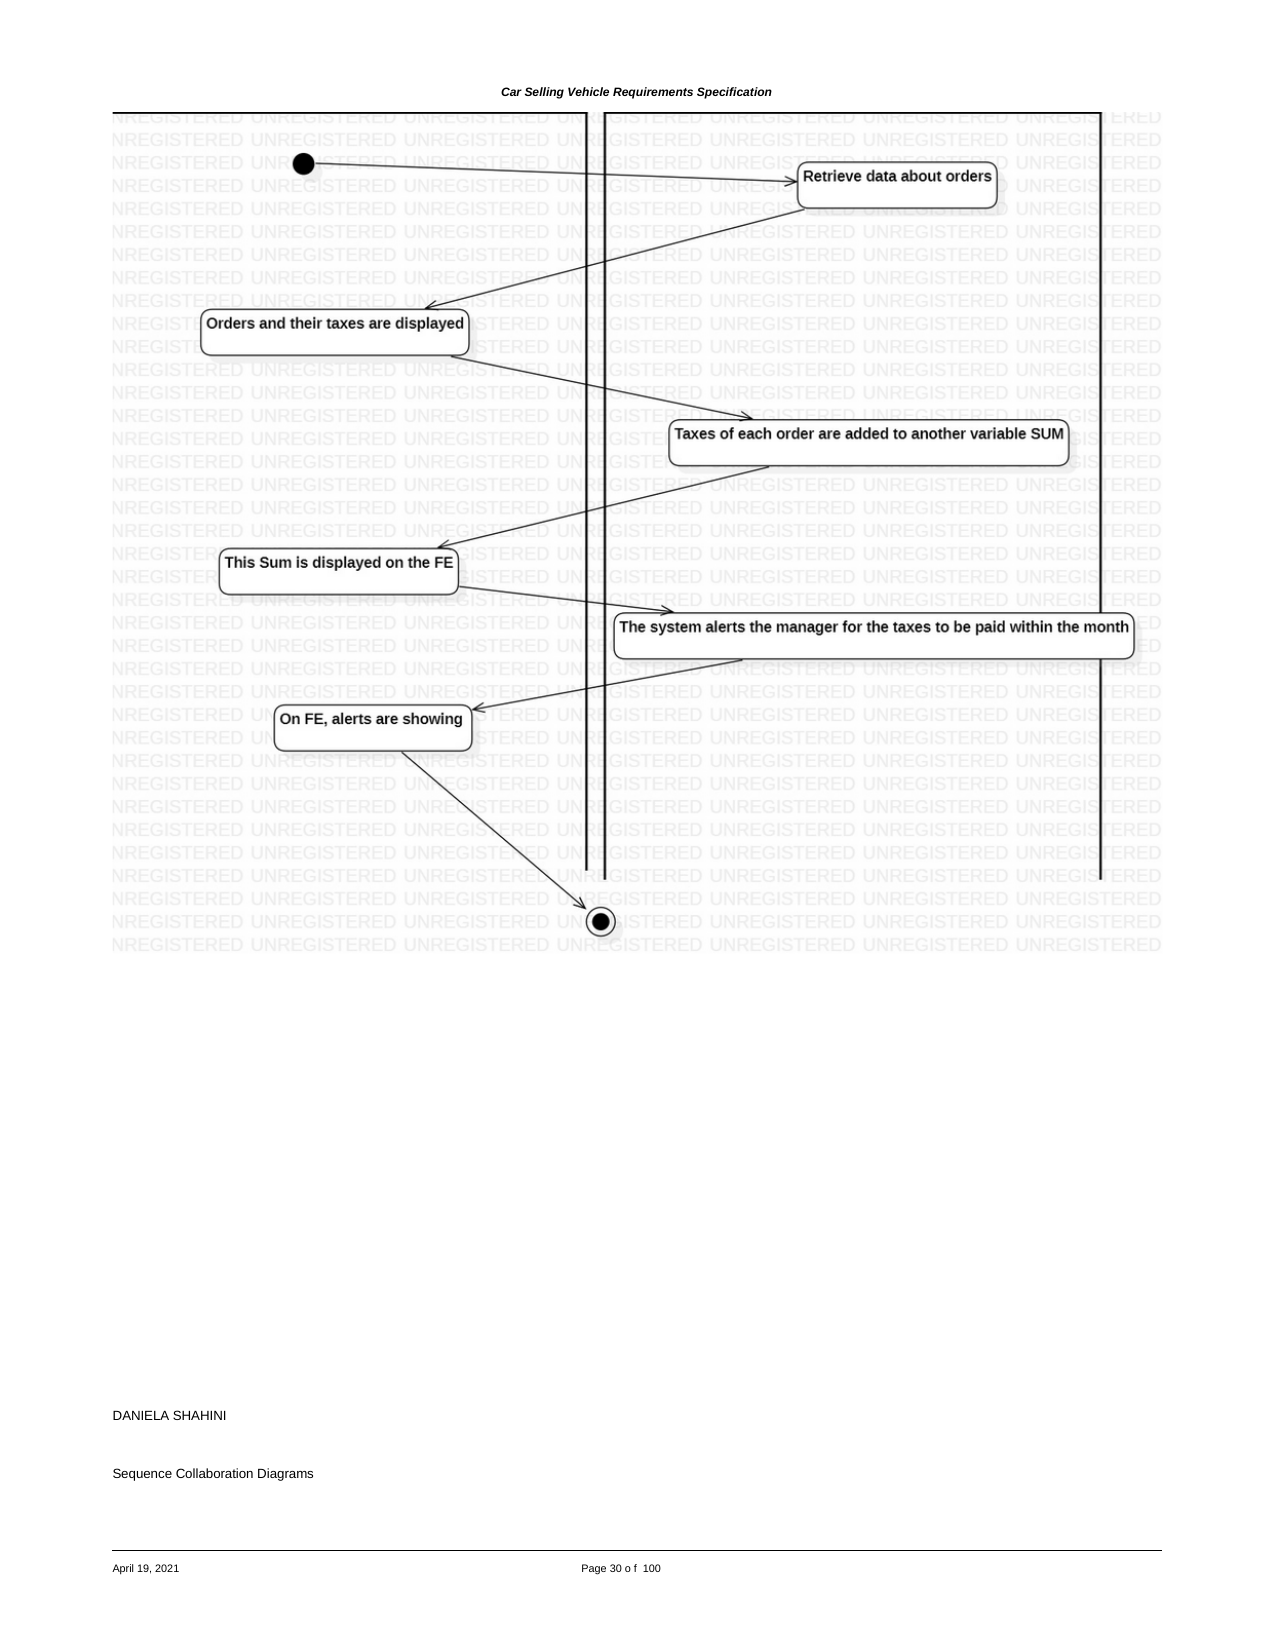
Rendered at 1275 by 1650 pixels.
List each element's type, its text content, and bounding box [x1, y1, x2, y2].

picture [112, 112, 1163, 954]
text Sequence Collaboration Diagrams [112, 1455, 1162, 1481]
text DANIELA SHAHINI [112, 1397, 1162, 1424]
